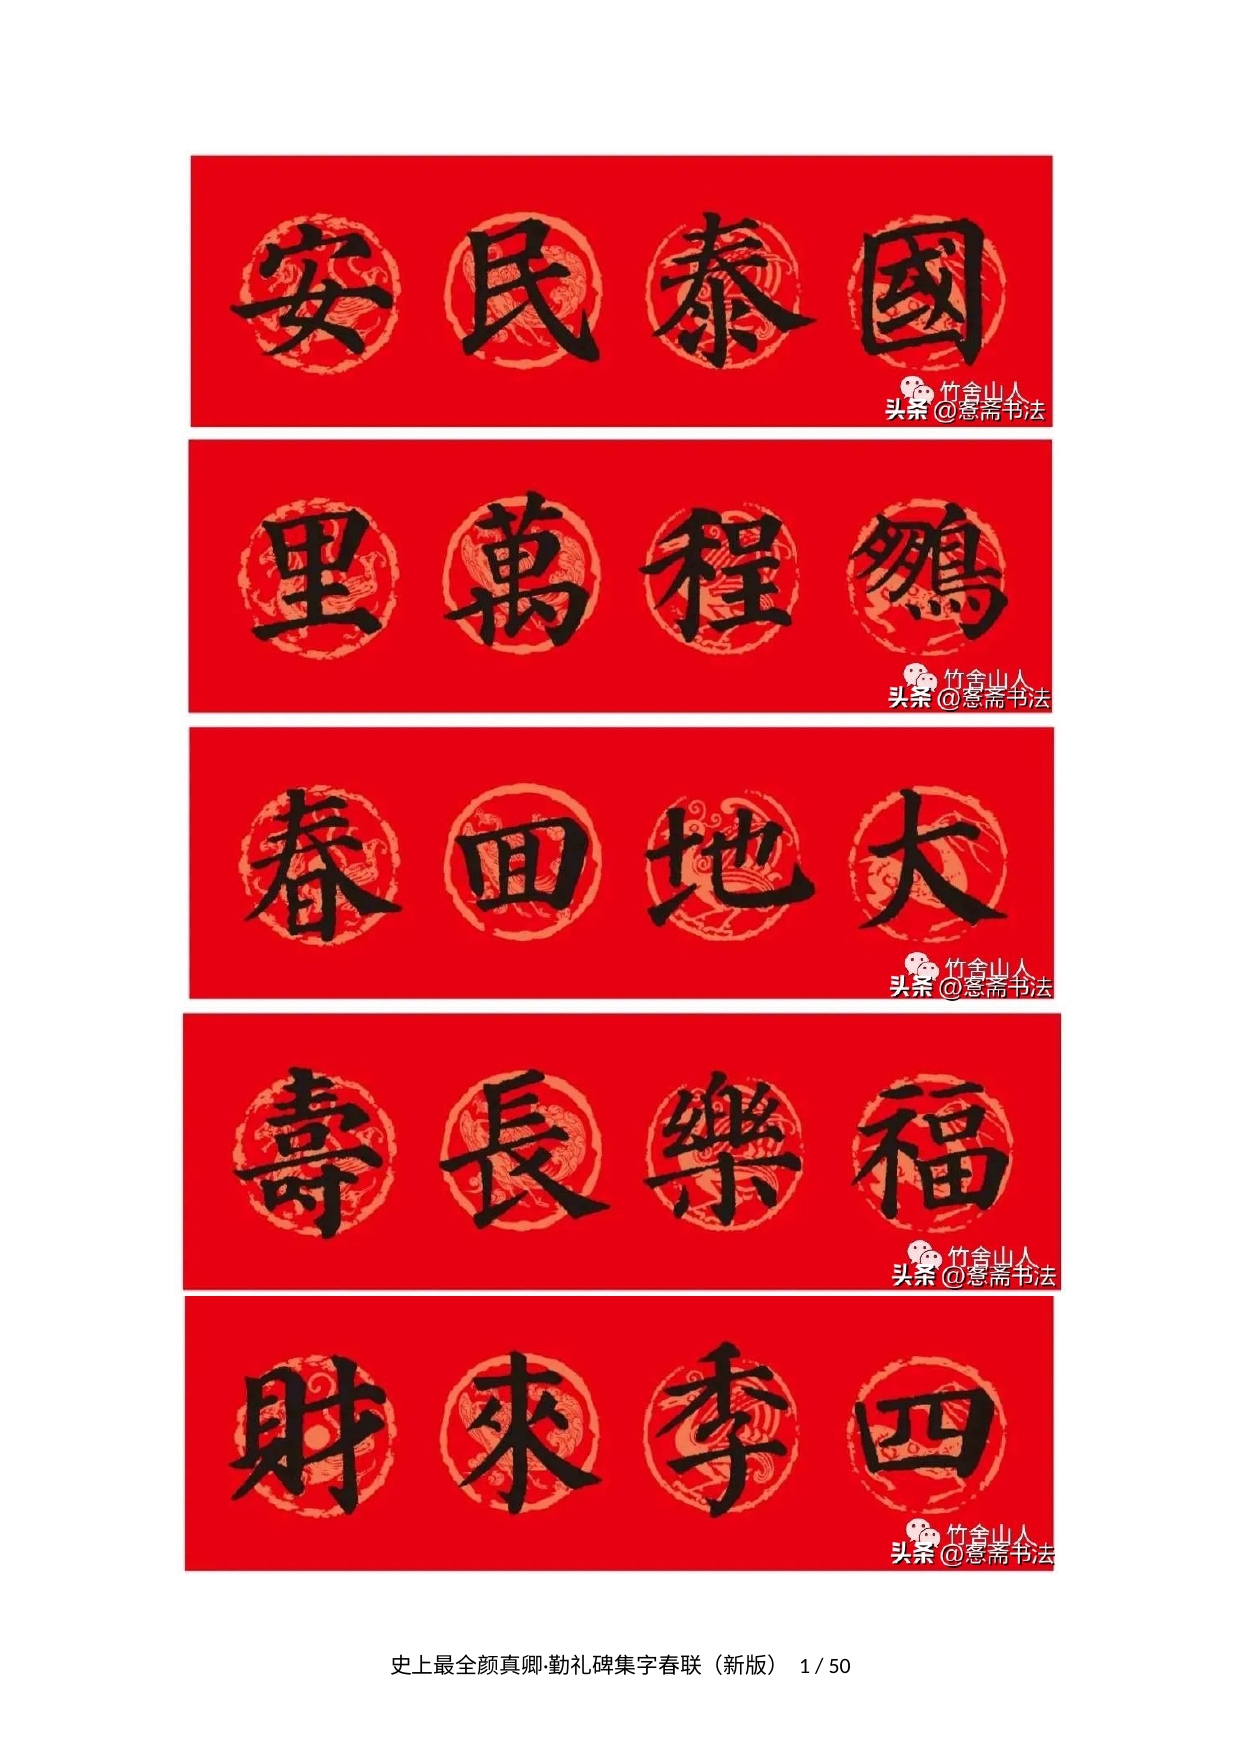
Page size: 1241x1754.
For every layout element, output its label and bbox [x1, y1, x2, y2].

picture [174, 150, 1066, 1575]
